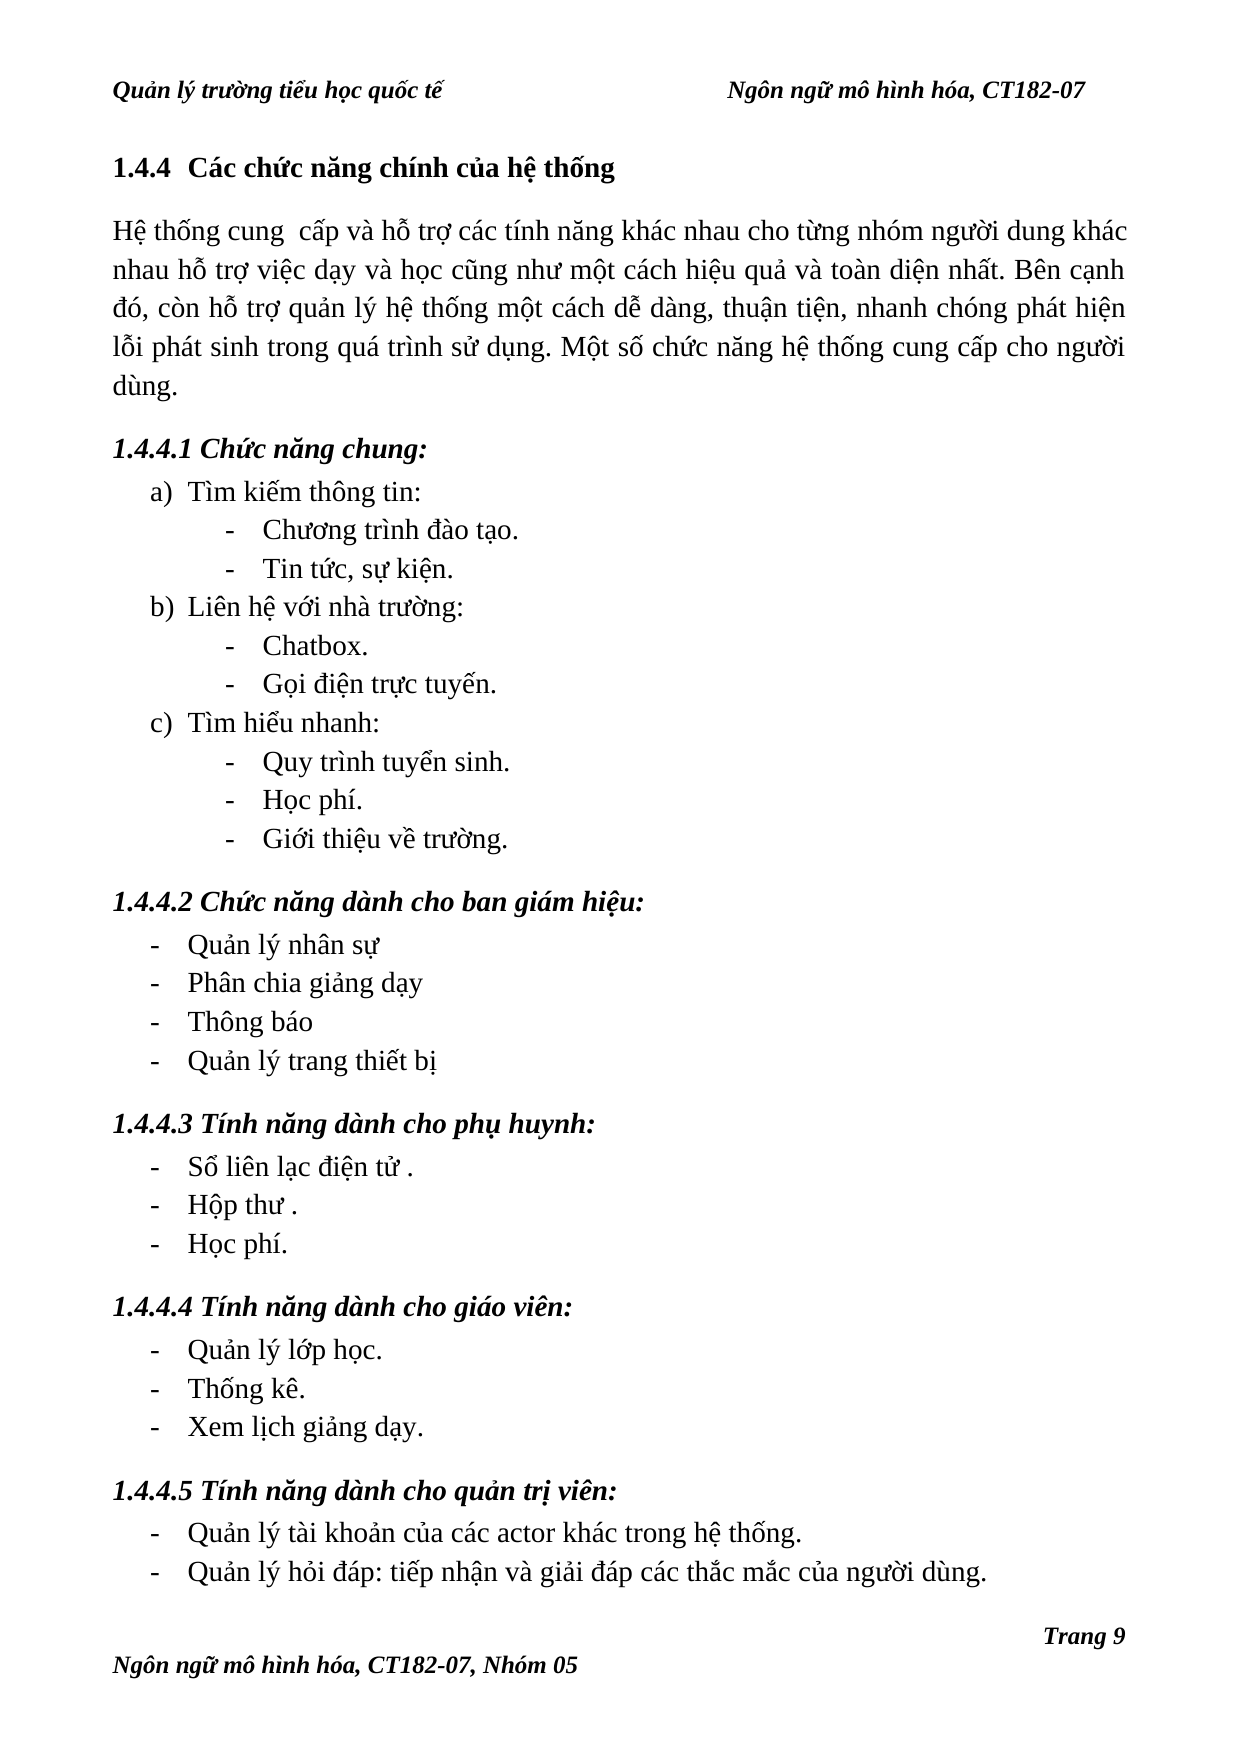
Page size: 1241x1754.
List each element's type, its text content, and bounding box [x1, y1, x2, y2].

list Thông báo [150, 1004, 1128, 1038]
subtitle Tính năng dành cho giáo viên: [112, 1289, 1128, 1323]
list Thống kê. [150, 1371, 1128, 1404]
list Quản lý lớp học. [150, 1332, 1128, 1366]
list Gọi điện trực tuyến. [225, 667, 1128, 700]
list Phân chia giảng dạy [150, 966, 1128, 999]
list Xem lịch giảng dạy. [150, 1409, 1128, 1443]
list Tìm hiểu nhanh: [150, 705, 1128, 739]
list Quản lý trang thiết bị [150, 1043, 1128, 1076]
subtitle Chức năng chung: [112, 431, 1128, 465]
subtitle Các chức năng chính của hệ thống [112, 150, 1128, 183]
list Học phí. [150, 1226, 1128, 1259]
text Hệ thống cung cấp và hỗ trợ các tính năng khác nhau cho từng nhóm người dung khác nhau hỗ trợ việc dạy và học cũng như một cách hiệu quả và toàn diện nhất. Bên cạnh đó, còn hỗ trợ quản lý hệ thống một cách dễ dàng, thuận tiện, nhanh chóng phát hiện lỗi phát sinh trong quá trình sử dụng. Một số chức năng hệ thống cung cấp cho người dùng. [112, 213, 1128, 401]
list Sổ liên lạc điện tử . [150, 1149, 1128, 1182]
list Tin tức, sự kiện. [225, 551, 1128, 584]
list Quy trình tuyển sinh. [225, 744, 1128, 777]
list Học phí. [225, 782, 1128, 816]
list Quản lý tài khoản của các actor khác trong hệ thống. [150, 1516, 1128, 1549]
list Quản lý nhân sự [150, 927, 1128, 961]
subtitle Chức năng dành cho ban giám hiệu: [112, 884, 1128, 918]
list Giới thiệu về trường. [225, 821, 1128, 854]
list Hộp thư . [150, 1187, 1128, 1221]
list Liên hệ với nhà trường: [150, 589, 1128, 623]
list Chương trình đào tạo. [225, 512, 1128, 546]
list Chatbox. [225, 628, 1128, 662]
list Quản lý hỏi đáp: tiếp nhận và giải đáp các thắc mắc của người dùng. [150, 1554, 1128, 1588]
list Tìm kiếm thông tin: [150, 474, 1128, 507]
subtitle Tính năng dành cho quản trị viên: [112, 1473, 1128, 1506]
subtitle Tính năng dành cho phụ huynh: [112, 1106, 1128, 1140]
